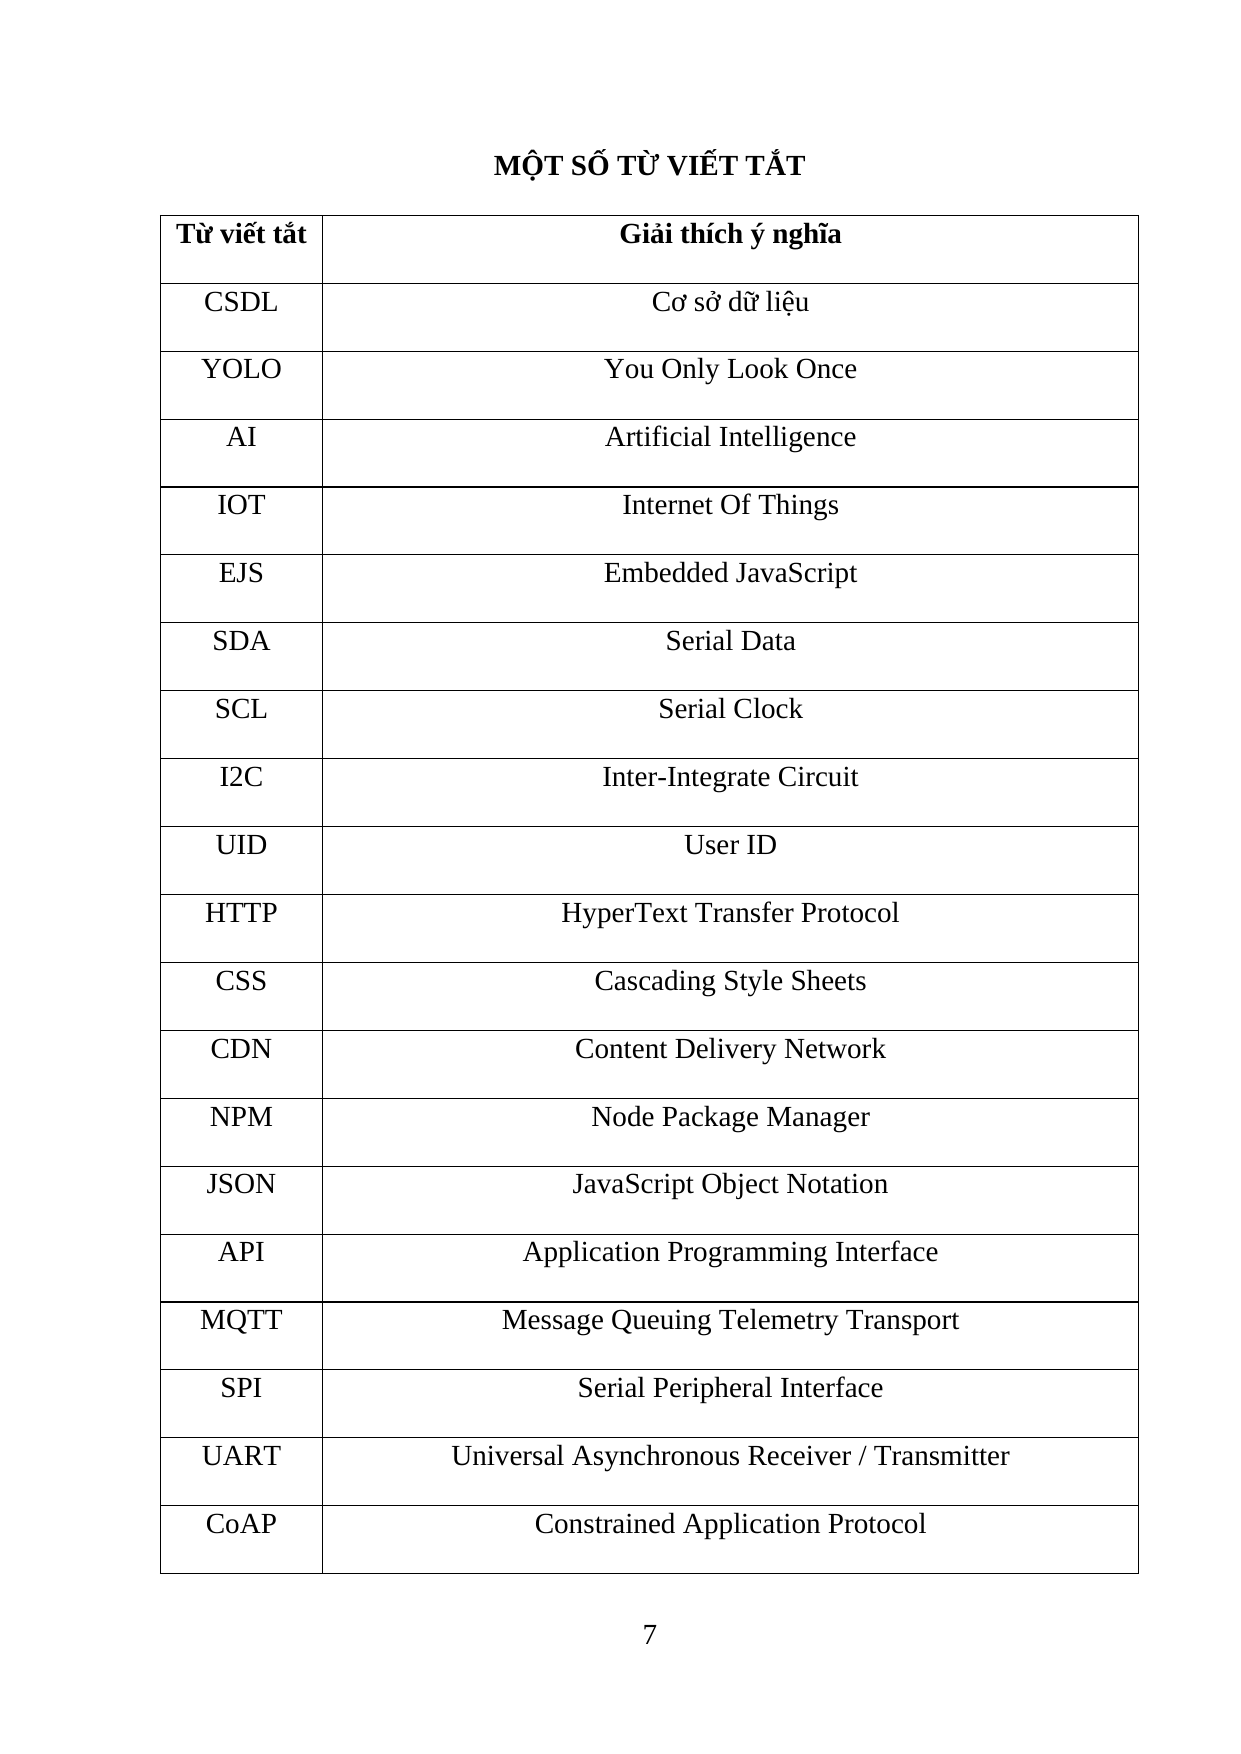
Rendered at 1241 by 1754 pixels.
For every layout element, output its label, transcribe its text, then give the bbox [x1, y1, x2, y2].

table_cell UID [161, 827, 322, 894]
table_cell HTTP [161, 895, 322, 962]
table_cell YOLO [161, 352, 322, 418]
table_cell Message Queuing Telemetry Transport [323, 1303, 1138, 1369]
table_cell Cơ sở dữ liệu [323, 284, 1138, 351]
table_cell Serial Peripheral Interface [323, 1370, 1138, 1437]
table_cell NPM [161, 1099, 322, 1166]
table_cell Serial Data [323, 623, 1138, 690]
table_cell IOT [161, 488, 322, 554]
table_header Giải thích ý nghĩa [323, 216, 1138, 283]
table_cell CDN [161, 1031, 322, 1098]
table_cell Cascading Style Sheets [323, 963, 1138, 1030]
table_cell SPI [161, 1370, 322, 1437]
table_header Từ viết tắt [161, 216, 322, 283]
table_cell JSON [161, 1167, 322, 1233]
table_cell Internet Of Things [323, 488, 1138, 554]
table_cell AI [161, 420, 322, 486]
table_cell CSDL [161, 284, 322, 351]
table_cell UART [161, 1438, 322, 1505]
table_cell HyperText Transfer Protocol [323, 895, 1138, 962]
table_cell Constrained Application Protocol [323, 1506, 1138, 1573]
table_cell SDA [161, 623, 322, 690]
table_cell SCL [161, 691, 322, 758]
table_cell I2C [161, 759, 322, 826]
table_cell Inter-Integrate Circuit [323, 759, 1138, 826]
table_cell CSS [161, 963, 322, 1030]
table_cell Universal Asynchronous Receiver / Transmitter [323, 1438, 1138, 1505]
table_cell API [161, 1235, 322, 1301]
table_cell JavaScript Object Notation [323, 1167, 1138, 1233]
table_cell EJS [161, 555, 322, 622]
subtitle MỘT SỐ TỪ VIẾT TẮT [177, 148, 1122, 181]
table_cell You Only Look Once [323, 352, 1138, 418]
table_cell MQTT [161, 1303, 322, 1369]
table_cell CoAP [161, 1506, 322, 1573]
table_cell User ID [323, 827, 1138, 894]
table_cell Content Delivery Network [323, 1031, 1138, 1098]
table_cell Embedded JavaScript [323, 555, 1138, 622]
table_cell Serial Clock [323, 691, 1138, 758]
table_cell Artificial Intelligence [323, 420, 1138, 486]
table_cell Node Package Manager [323, 1099, 1138, 1166]
table_cell Application Programming Interface [323, 1235, 1138, 1301]
